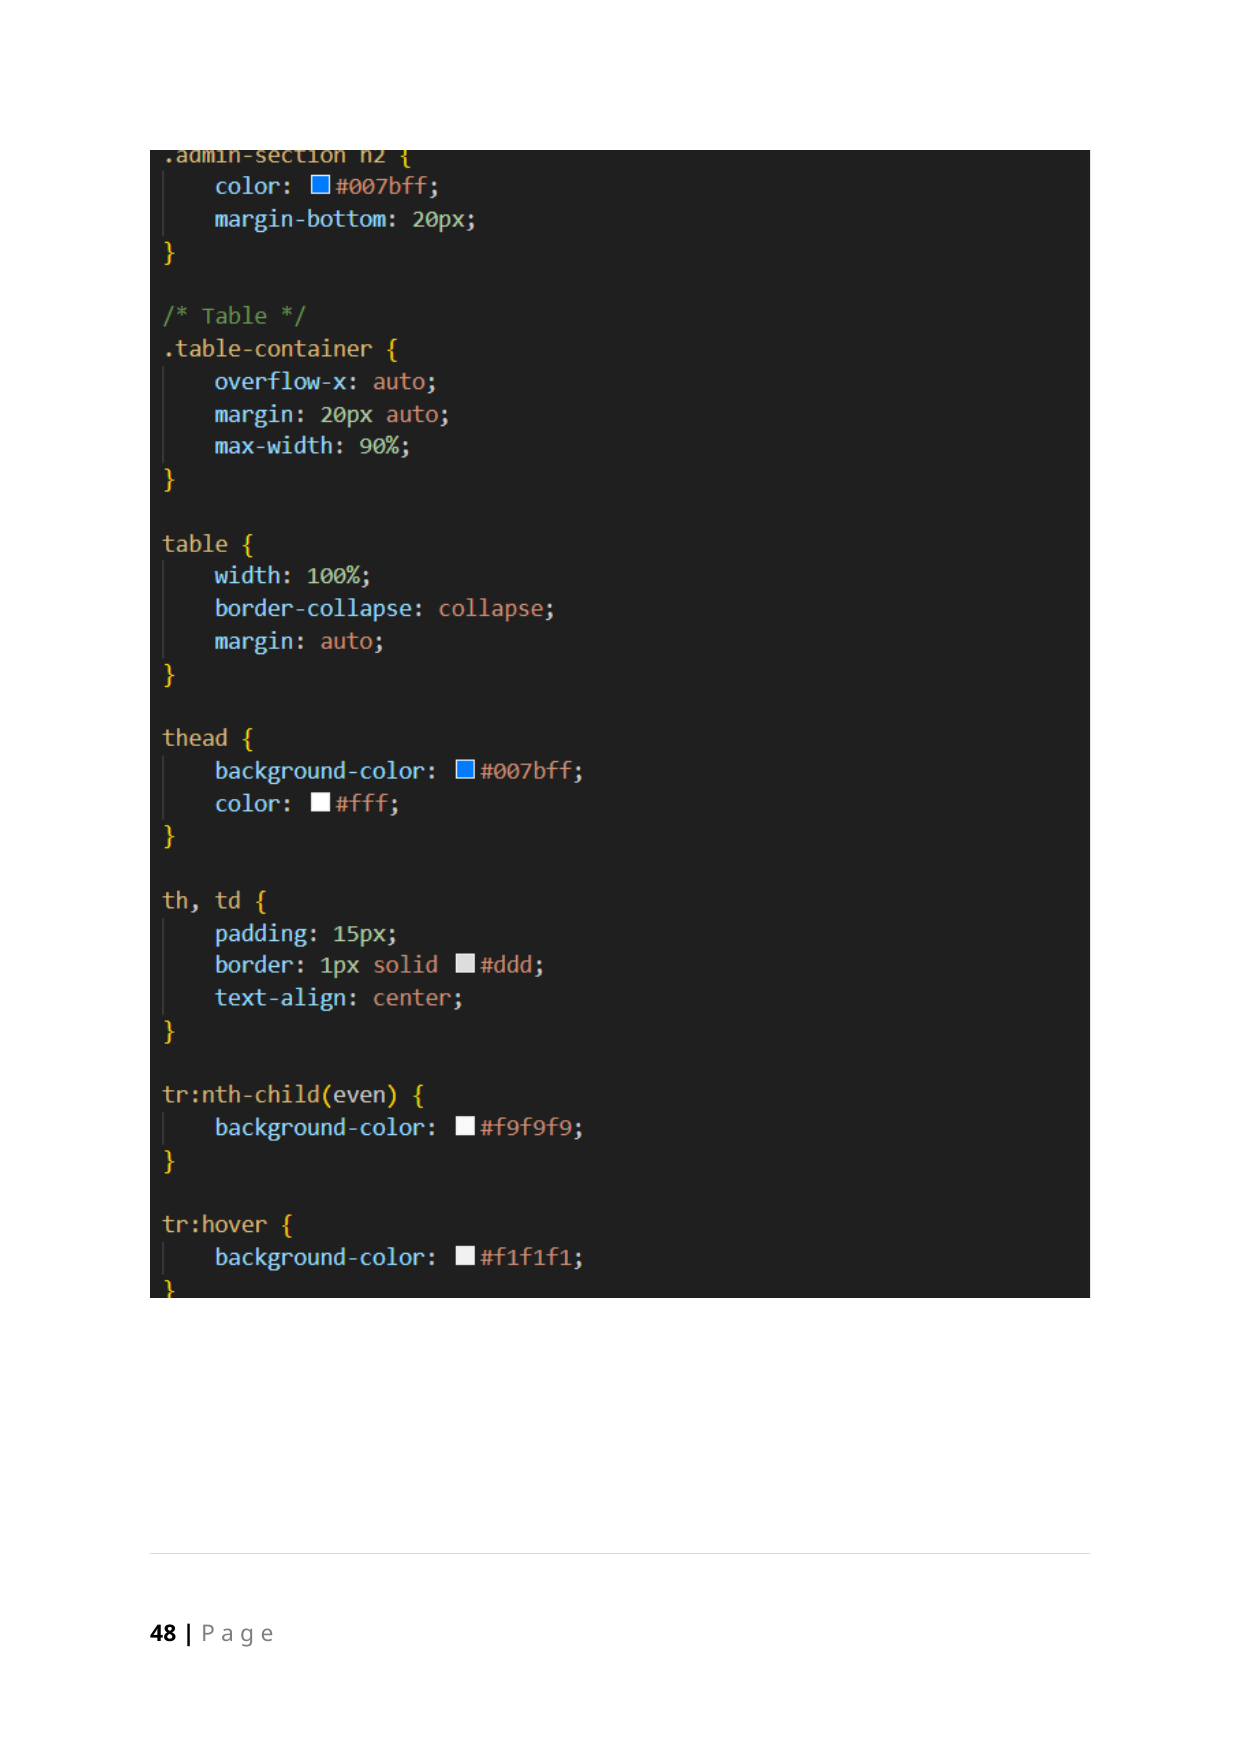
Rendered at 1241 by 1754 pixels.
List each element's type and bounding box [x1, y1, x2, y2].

picture [150, 150, 1091, 1298]
